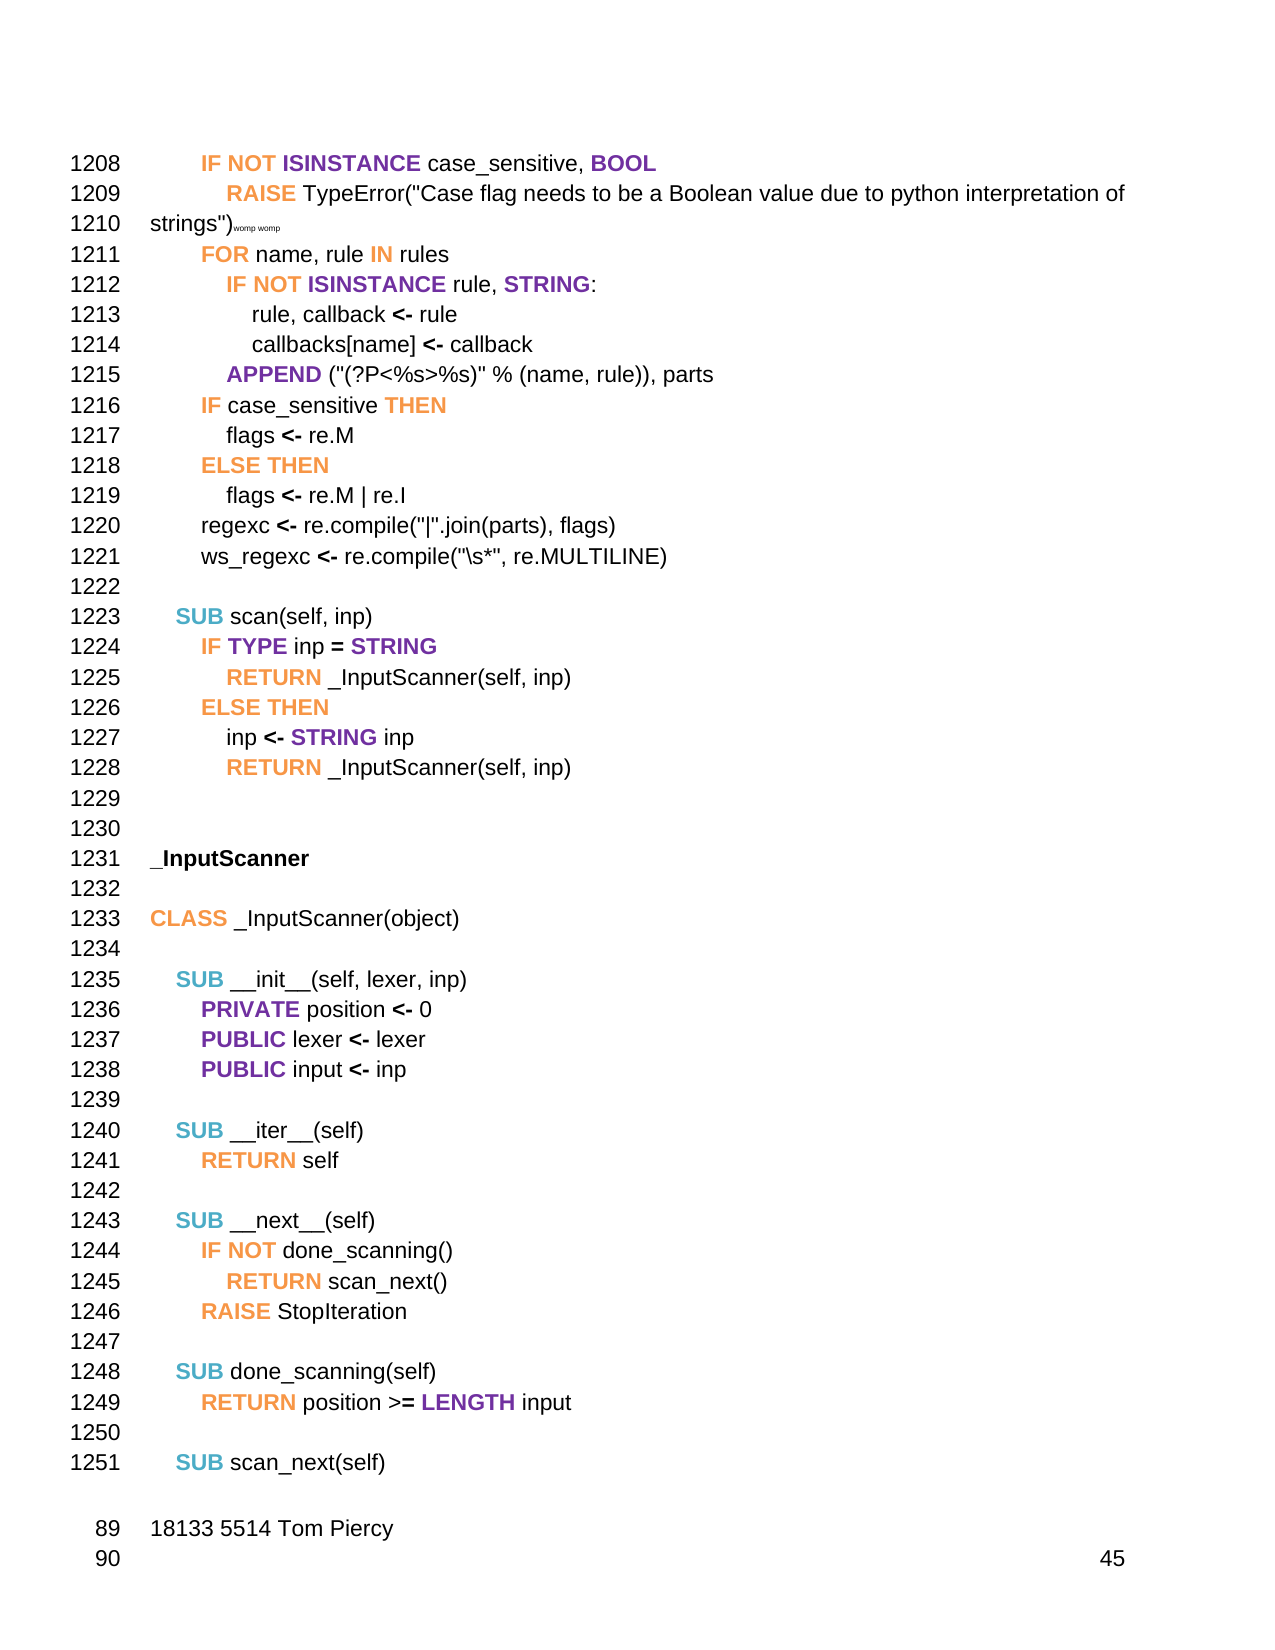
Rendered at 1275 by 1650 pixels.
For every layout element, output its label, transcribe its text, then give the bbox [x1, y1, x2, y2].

text CLASS _InputScanner(object) [150, 905, 1125, 932]
text IF TYPE inp = STRING [150, 633, 1125, 660]
text IF NOT ISINSTANCE rule, STRING: [150, 271, 1125, 297]
text inp <- STRING inp [150, 724, 1125, 750]
text PUBLIC lexer <- lexer [150, 1026, 1125, 1052]
text flags <- re.M | re.I [150, 482, 1125, 509]
text PUBLIC input <- inp [150, 1056, 1125, 1083]
text IF NOT done_scanning() [150, 1237, 1125, 1264]
text SUB done_scanning(self) [150, 1358, 1125, 1385]
text RETURN position >= LENGTH input [150, 1388, 1125, 1415]
text IF NOT ISINSTANCE case_sensitive, BOOL [150, 150, 1125, 176]
text ELSE THEN [150, 452, 1125, 478]
text ws_regexc <- re.compile("\s*", re.MULTILINE) [150, 543, 1125, 569]
text RETURN _InputScanner(self, inp) [150, 754, 1125, 781]
text ELSE THEN [150, 694, 1125, 720]
text rule, callback <- rule [150, 301, 1125, 327]
text RETURN scan_next() [150, 1268, 1125, 1294]
text PRIVATE position <- 0 [150, 996, 1125, 1022]
text SUB __iter__(self) [150, 1117, 1125, 1143]
text SUB __init__(self, lexer, inp) [150, 966, 1125, 992]
text SUB __next__(self) [150, 1207, 1125, 1234]
text flags <- re.M [150, 422, 1125, 448]
text IF case_sensitive THEN [150, 392, 1125, 418]
text SUB scan(self, inp) [150, 603, 1125, 629]
text callbacks[name] <- callback [150, 331, 1125, 358]
text SUB scan_next(self) [150, 1449, 1125, 1475]
text RETURN _InputScanner(self, inp) [150, 663, 1125, 690]
text _InputScanner [150, 845, 1125, 871]
text RAISE TypeError("Case flag needs to be a Boolean value due to python interpretation of strings")womp womp [150, 180, 1125, 237]
text FOR name, rule IN rules [150, 241, 1125, 267]
text RETURN self [150, 1147, 1125, 1173]
text RAISE StopIteration [150, 1298, 1125, 1324]
text regexc <- re.compile("|".join(parts), flags) [150, 512, 1125, 539]
text APPEND ("(?P<%s>%s)" % (name, rule)), parts [150, 361, 1125, 388]
